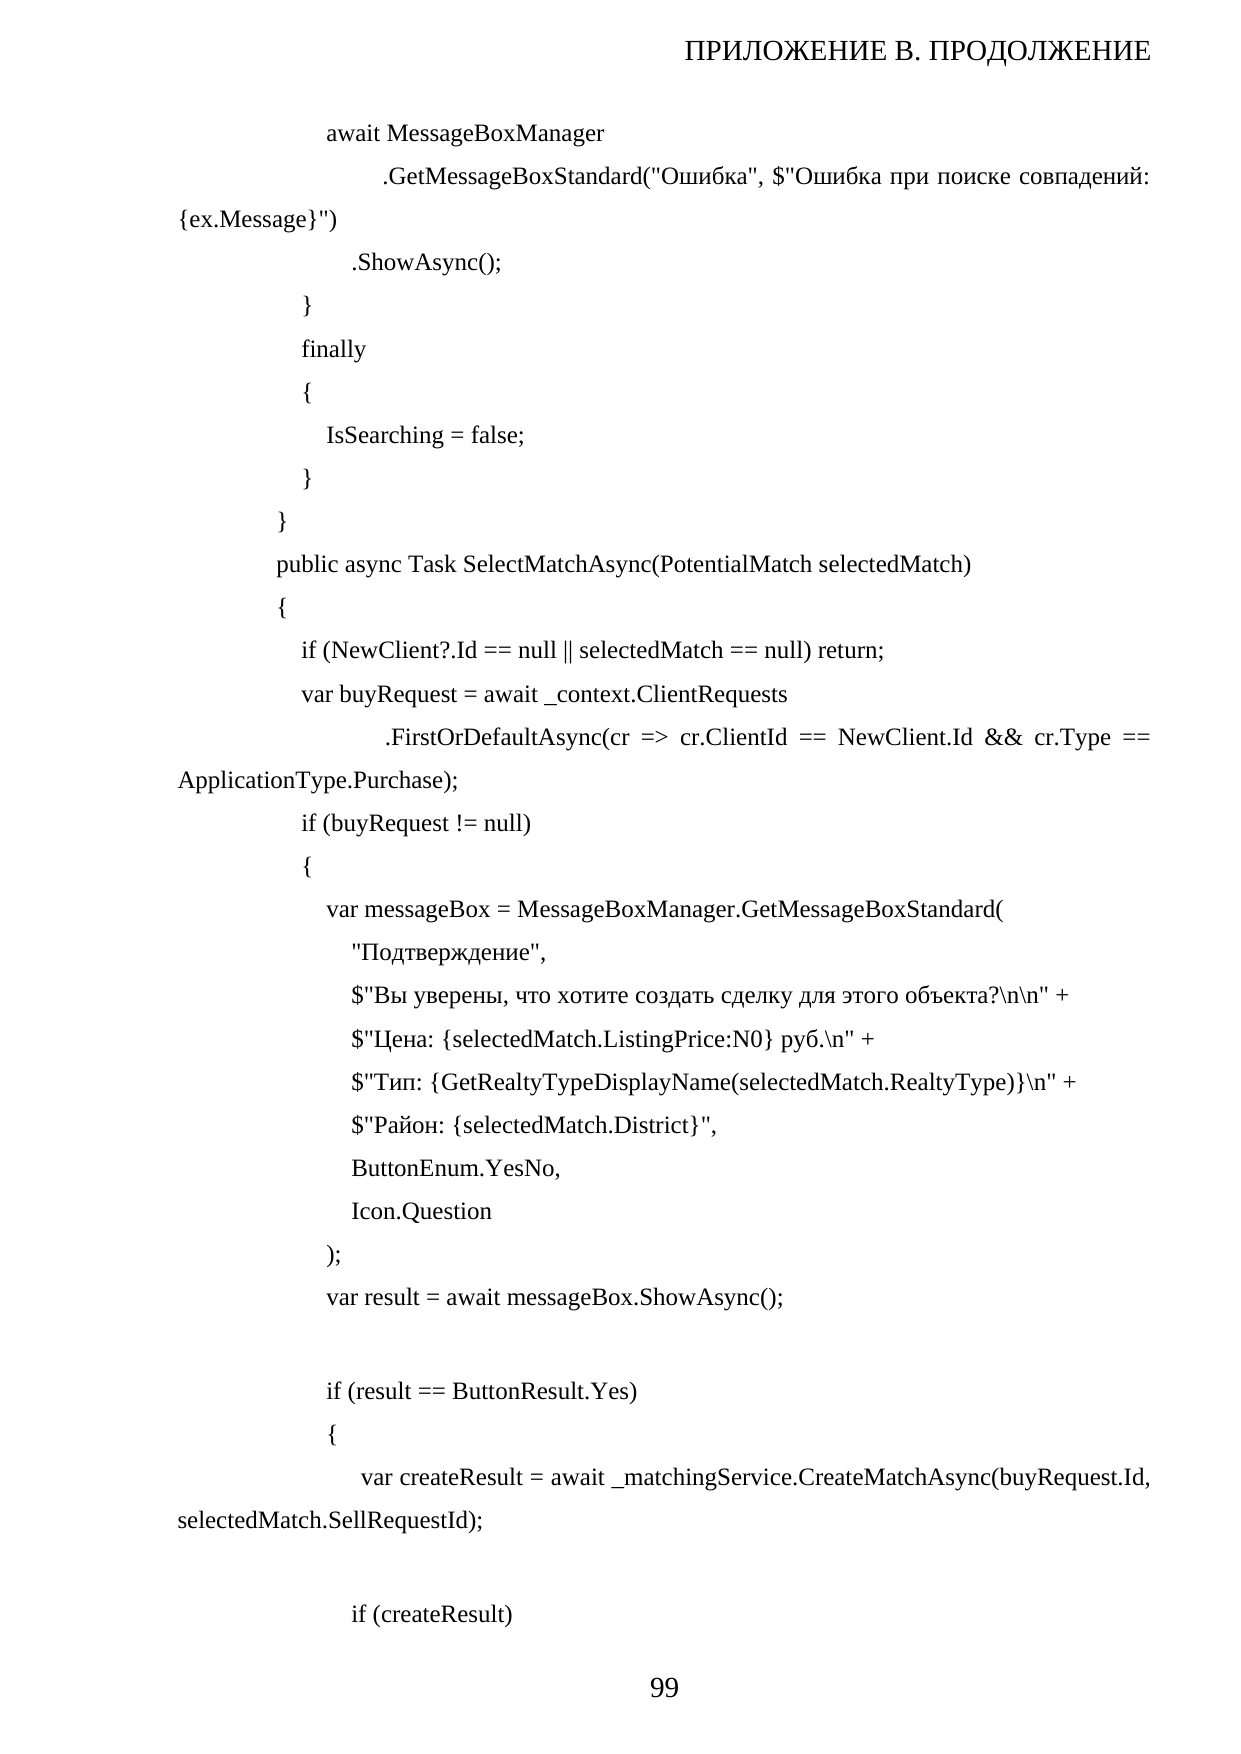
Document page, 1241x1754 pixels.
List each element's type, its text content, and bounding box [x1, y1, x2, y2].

text var buyRequest = await _context.ClientRequests [177, 679, 1152, 707]
text { [177, 592, 1152, 621]
text $"Район: {selectedMatch.District}", [177, 1110, 1152, 1139]
text .GetMessageBoxStandard("Ошибка", $"Ошибка при поиске совпадений: {ex.Message}") [177, 161, 1152, 233]
text if (createResult) [177, 1599, 1152, 1627]
text finally [177, 334, 1152, 362]
text $"Цена: {selectedMatch.ListingPrice:N0} руб.\n" + [177, 1024, 1152, 1052]
text .FirstOrDefaultAsync(cr => cr.ClientId == NewClient.Id && cr.Type == ApplicationType.Purchase); [177, 722, 1152, 794]
text var createResult = await _matchingService.CreateMatchAsync(buyRequest.Id, selectedMatch.SellRequestId); [177, 1462, 1152, 1534]
text if (buyRequest != null) [177, 808, 1152, 837]
text IsSearching = false; [177, 420, 1152, 449]
text if (NewClient?.Id == null || selectedMatch == null) return; [177, 636, 1152, 664]
text { [177, 1419, 1152, 1448]
text Icon.Question [177, 1196, 1152, 1225]
text await MessageBoxManager [177, 118, 1152, 147]
text } [177, 463, 1152, 492]
text ButtonEnum.YesNo, [177, 1153, 1152, 1182]
text public async Task SelectMatchAsync(PotentialMatch selectedMatch) [177, 549, 1152, 578]
text var result = await messageBox.ShowAsync(); [177, 1282, 1152, 1311]
text var messageBox = MessageBoxManager.GetMessageBoxStandard( [177, 894, 1152, 923]
text if (result == ButtonResult.Yes) [177, 1376, 1152, 1405]
text } [177, 291, 1152, 319]
text { [177, 851, 1152, 880]
text "Подтверждение", [177, 937, 1152, 966]
text { [177, 377, 1152, 406]
text $"Вы уверены, что хотите создать сделку для этого объекта?\n\n" + [177, 981, 1152, 1009]
text } [177, 506, 1152, 535]
text .ShowAsync(); [177, 247, 1152, 276]
text $"Тип: {GetRealtyTypeDisplayName(selectedMatch.RealtyType)}\n" + [177, 1067, 1152, 1096]
text ); [177, 1239, 1152, 1268]
